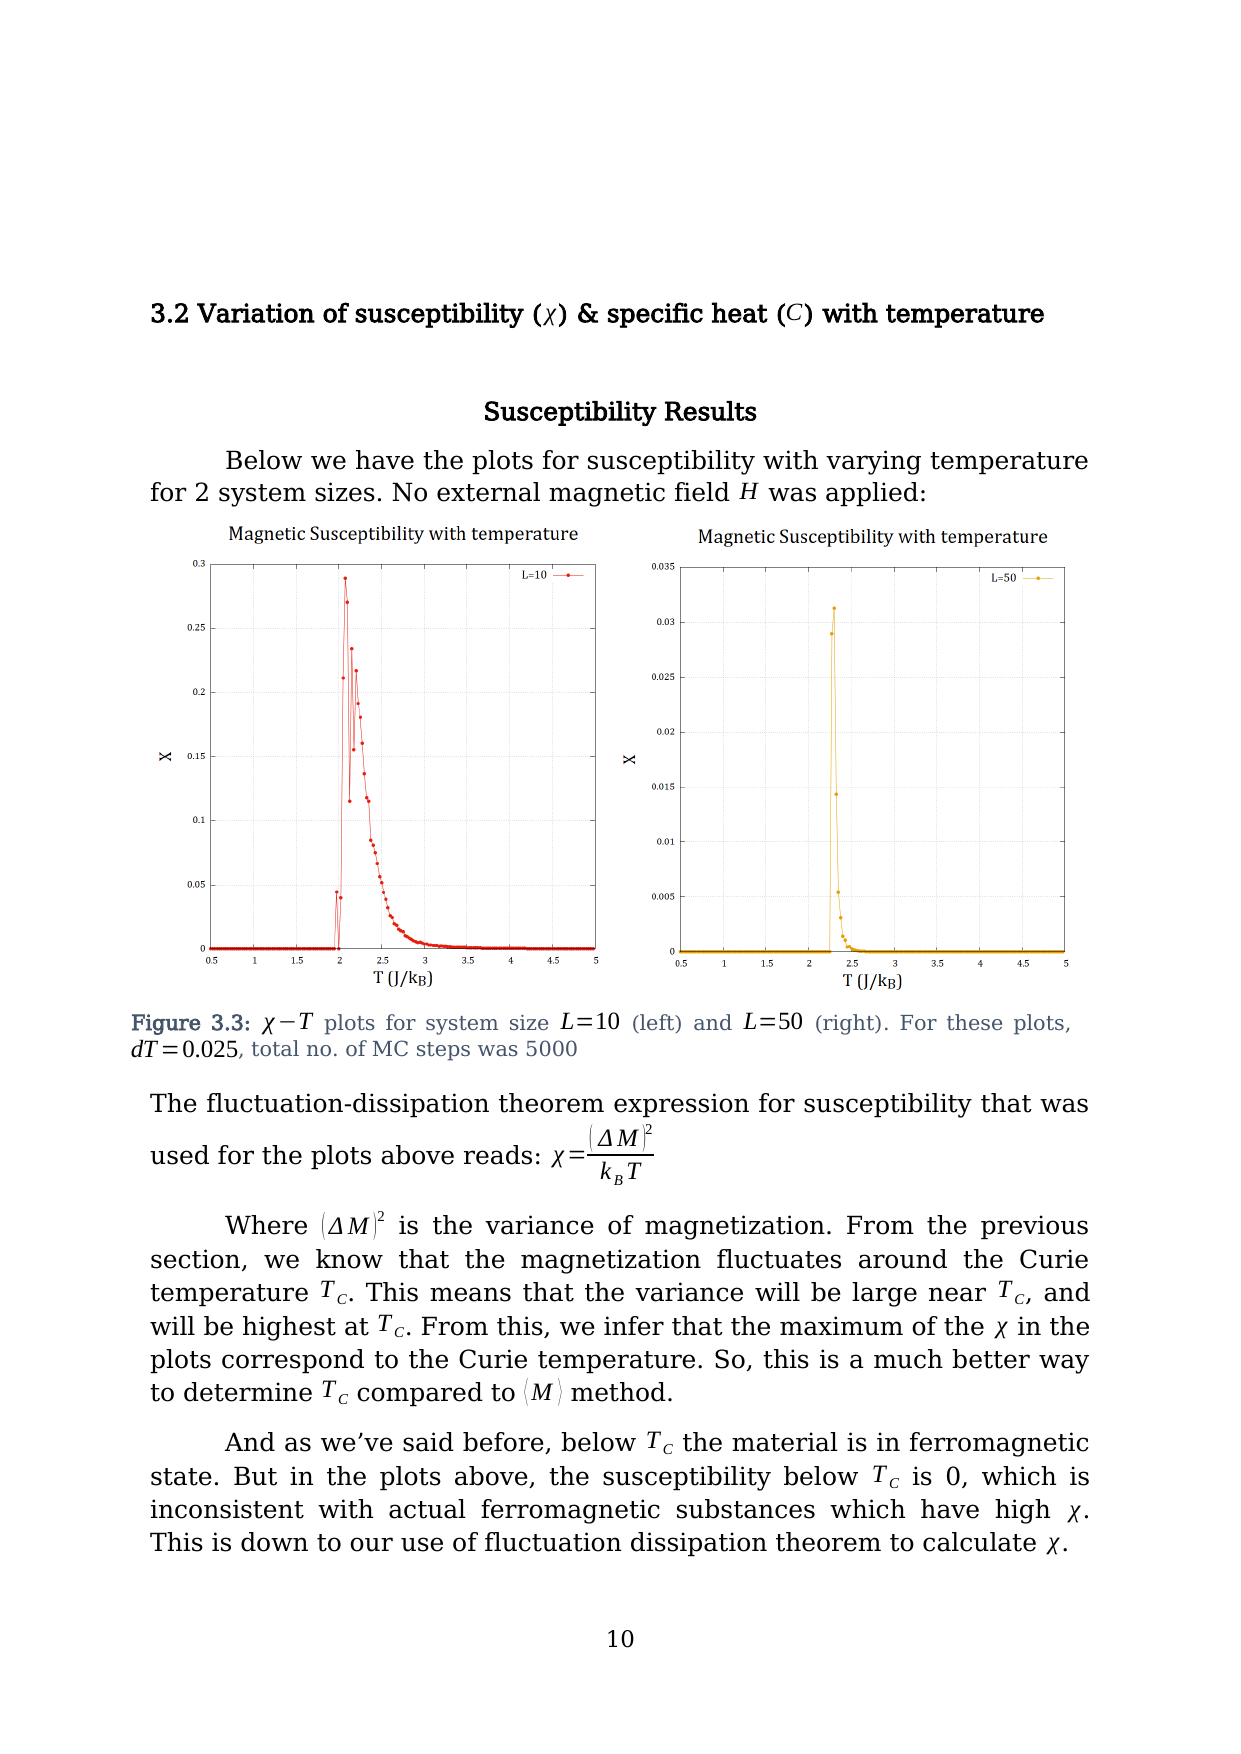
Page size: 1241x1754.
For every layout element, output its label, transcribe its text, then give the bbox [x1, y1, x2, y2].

text Susceptibility Results [150, 395, 1090, 425]
text Where is the variance of magnetization. From the previous section, we know that the magnetization fluctuates around the Curie temperature . This means that the variance will be large near , and will be highest at . From this, we infer that the maximum of the in the plots correspond to the Curie temperature. So, this is a much better way to determine compared to method. [150, 1208, 1090, 1407]
text Below we have the plots for susceptibility with varying temperature for 2 system sizes. No external magnetic field was applied: [150, 444, 1090, 507]
text And as we’ve said before, below the material is in ferromagnetic state. But in the plots above, the susceptibility below is 0, which is inconsistent with actual ferromagnetic substances which have high . This is down to our use of fluctuation dissipation theorem to calculate . [150, 1426, 1090, 1556]
text 3.2 Variation of susceptibility () & specific heat () with temperature [150, 297, 1090, 327]
picture [150, 517, 1091, 1001]
text The fluctuation-dissipation theorem expression for susceptibility that was used for the plots above reads: [150, 998, 1090, 1189]
